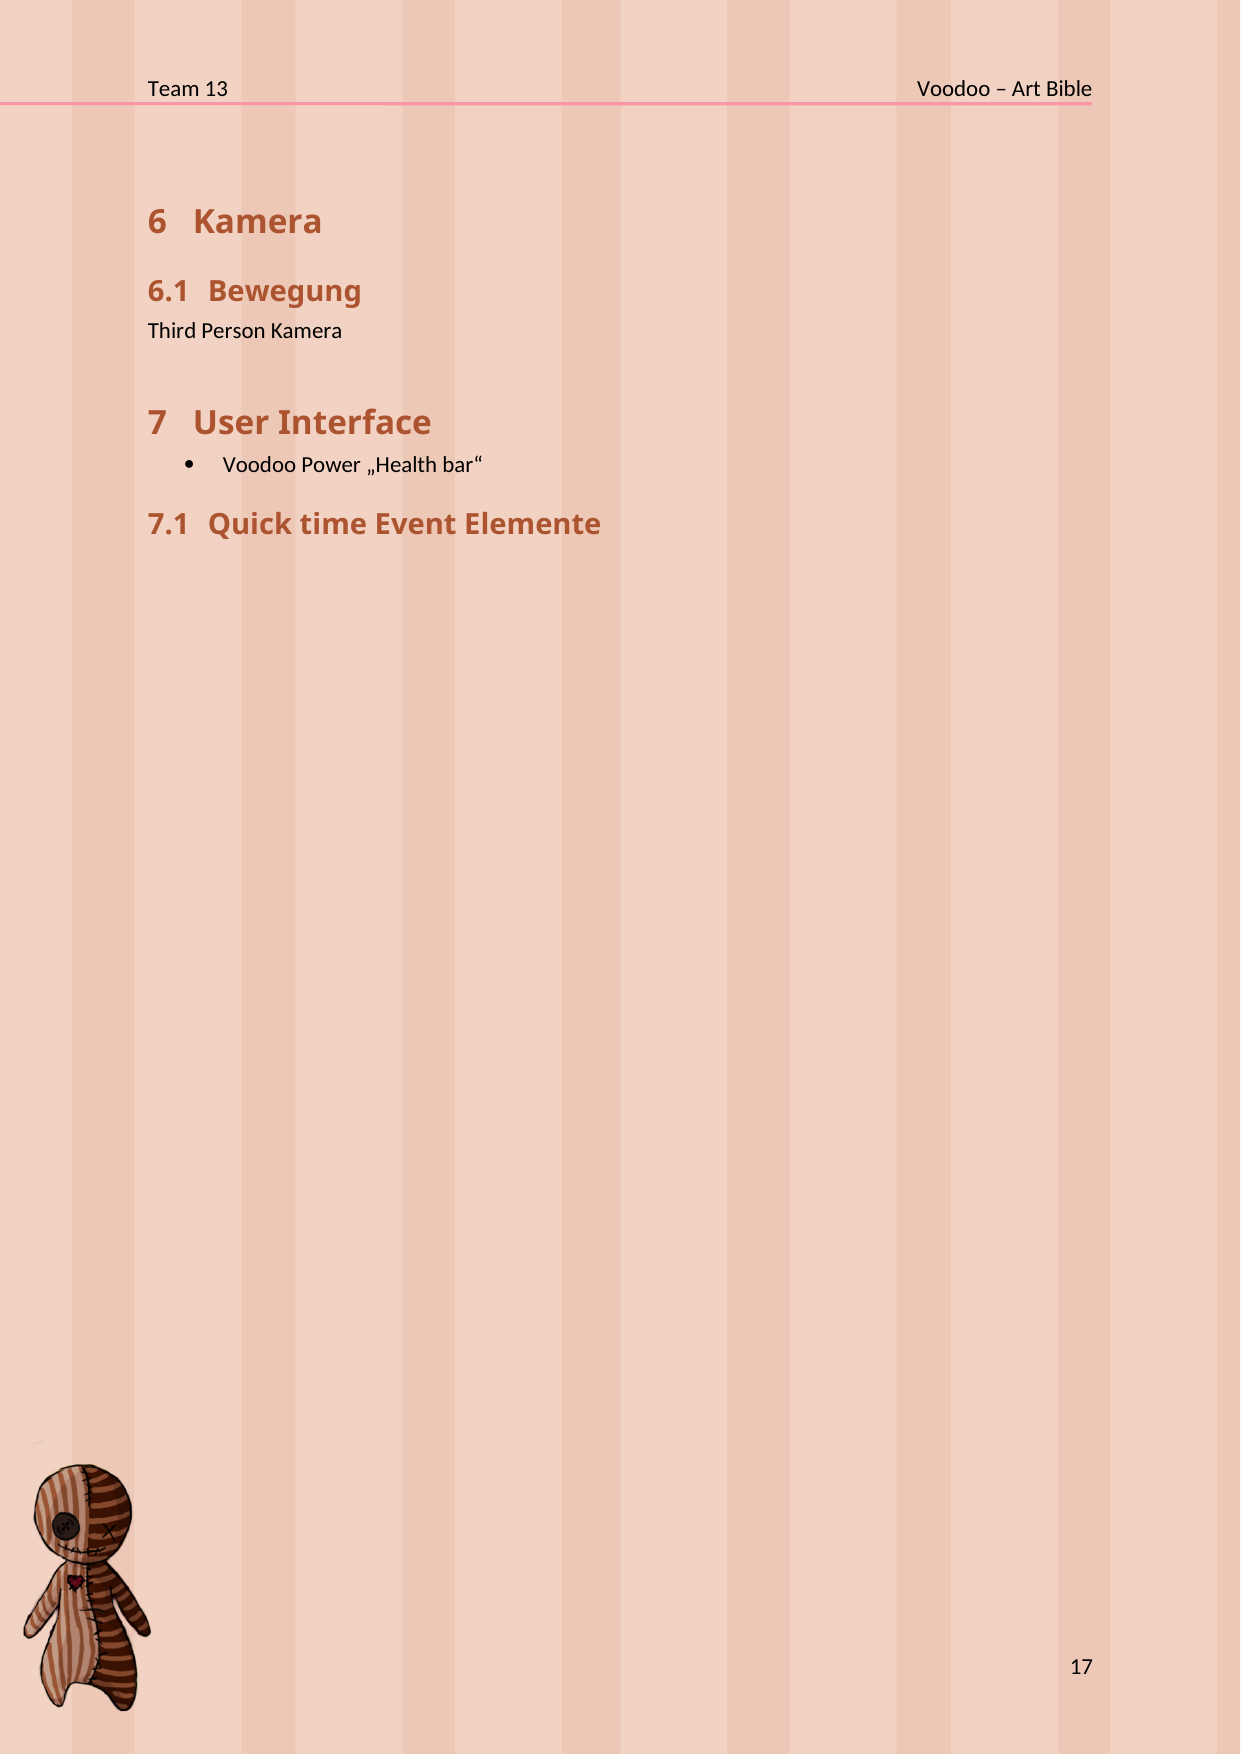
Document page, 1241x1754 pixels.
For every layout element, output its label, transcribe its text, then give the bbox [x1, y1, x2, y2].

subtitle User Interface [148, 398, 1093, 444]
subtitle Quick time Event Elemente [148, 504, 1093, 543]
subtitle Bewegung [148, 271, 1093, 310]
text Third Person Kamera [148, 316, 1093, 344]
subtitle Kamera [148, 198, 1093, 243]
list Voodoo Power „Health bar“ [185, 451, 1093, 479]
picture [0, 0, 1241, 1754]
